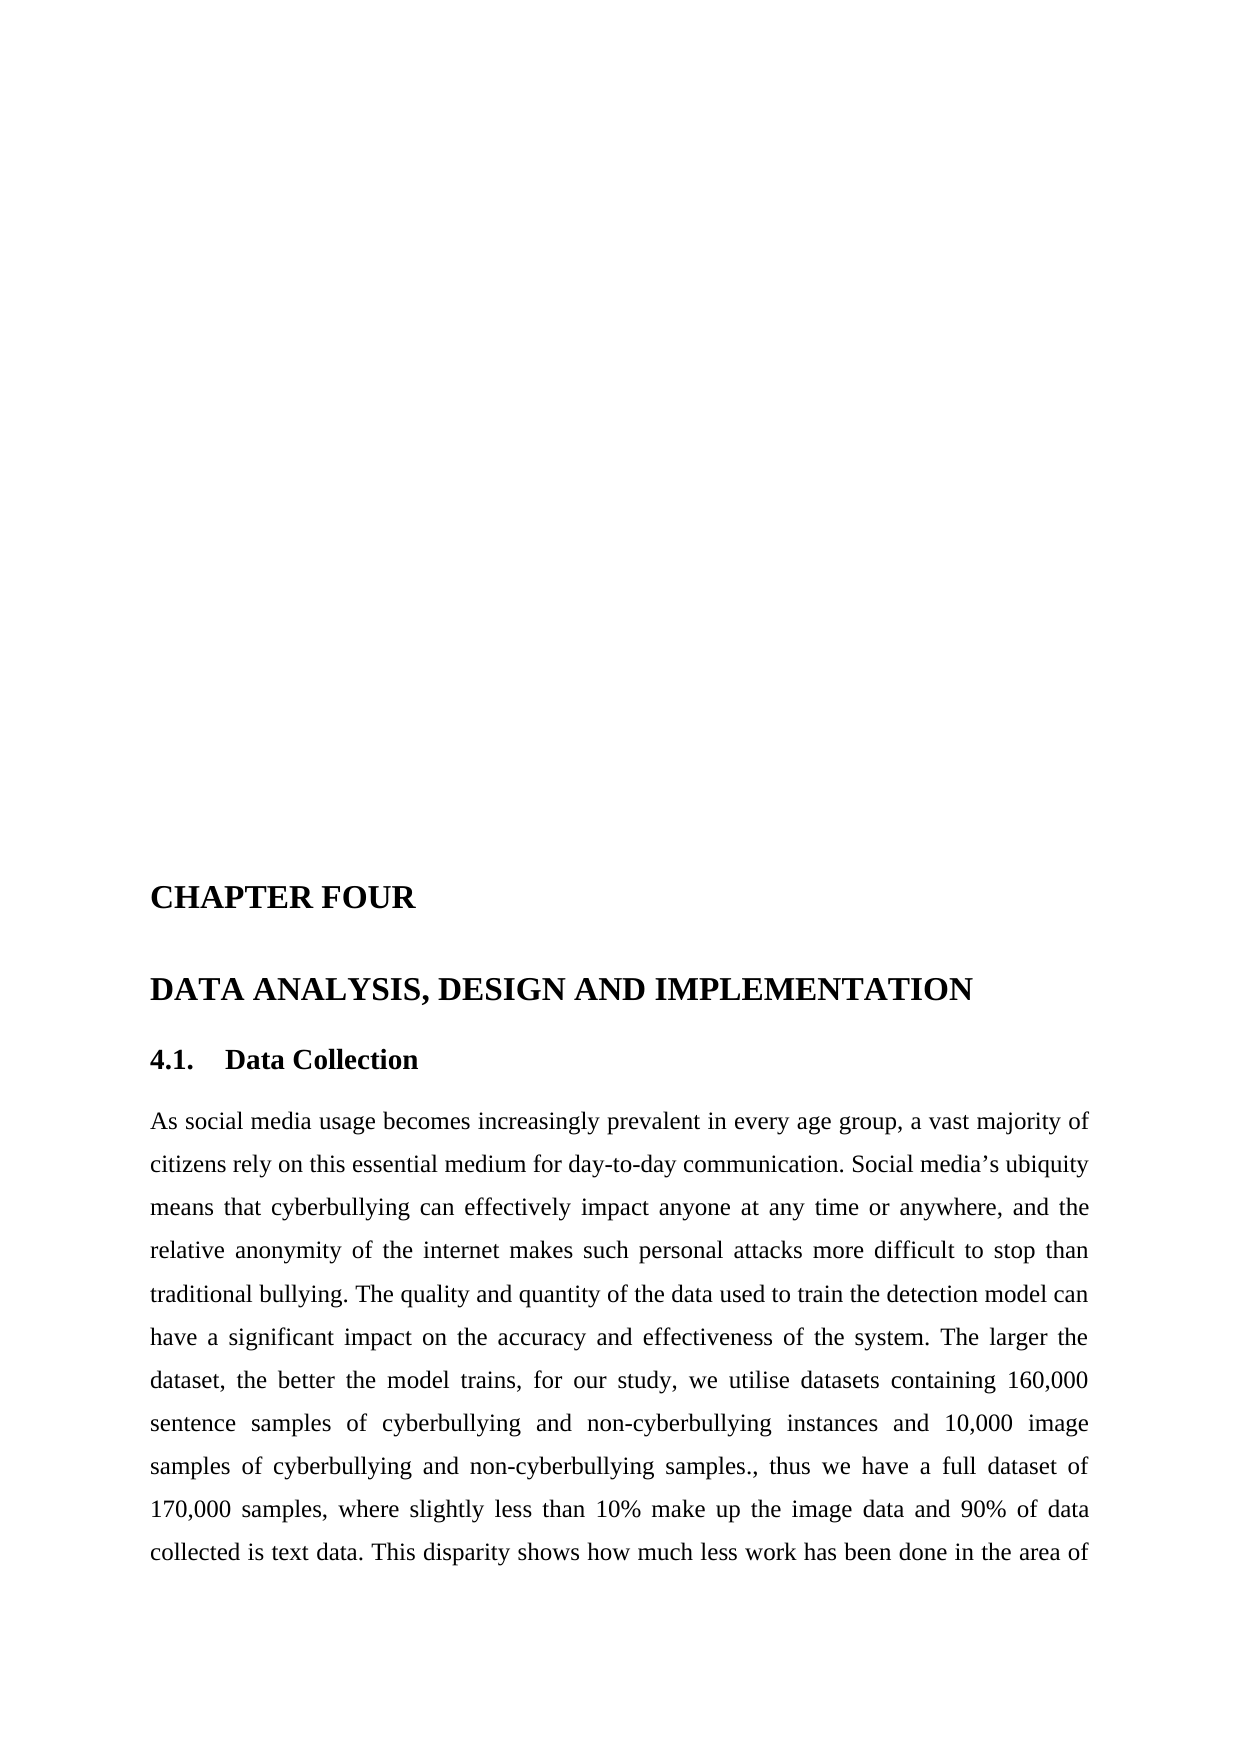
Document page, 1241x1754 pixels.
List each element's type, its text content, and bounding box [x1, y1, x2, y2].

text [150, 1106, 1090, 1566]
subtitle Data Collection [150, 1042, 1090, 1076]
subtitle CHAPTER FOUR [150, 877, 1090, 915]
subtitle DATA ANALYSIS, DESIGN AND IMPLEMENTATION [150, 969, 1090, 1007]
